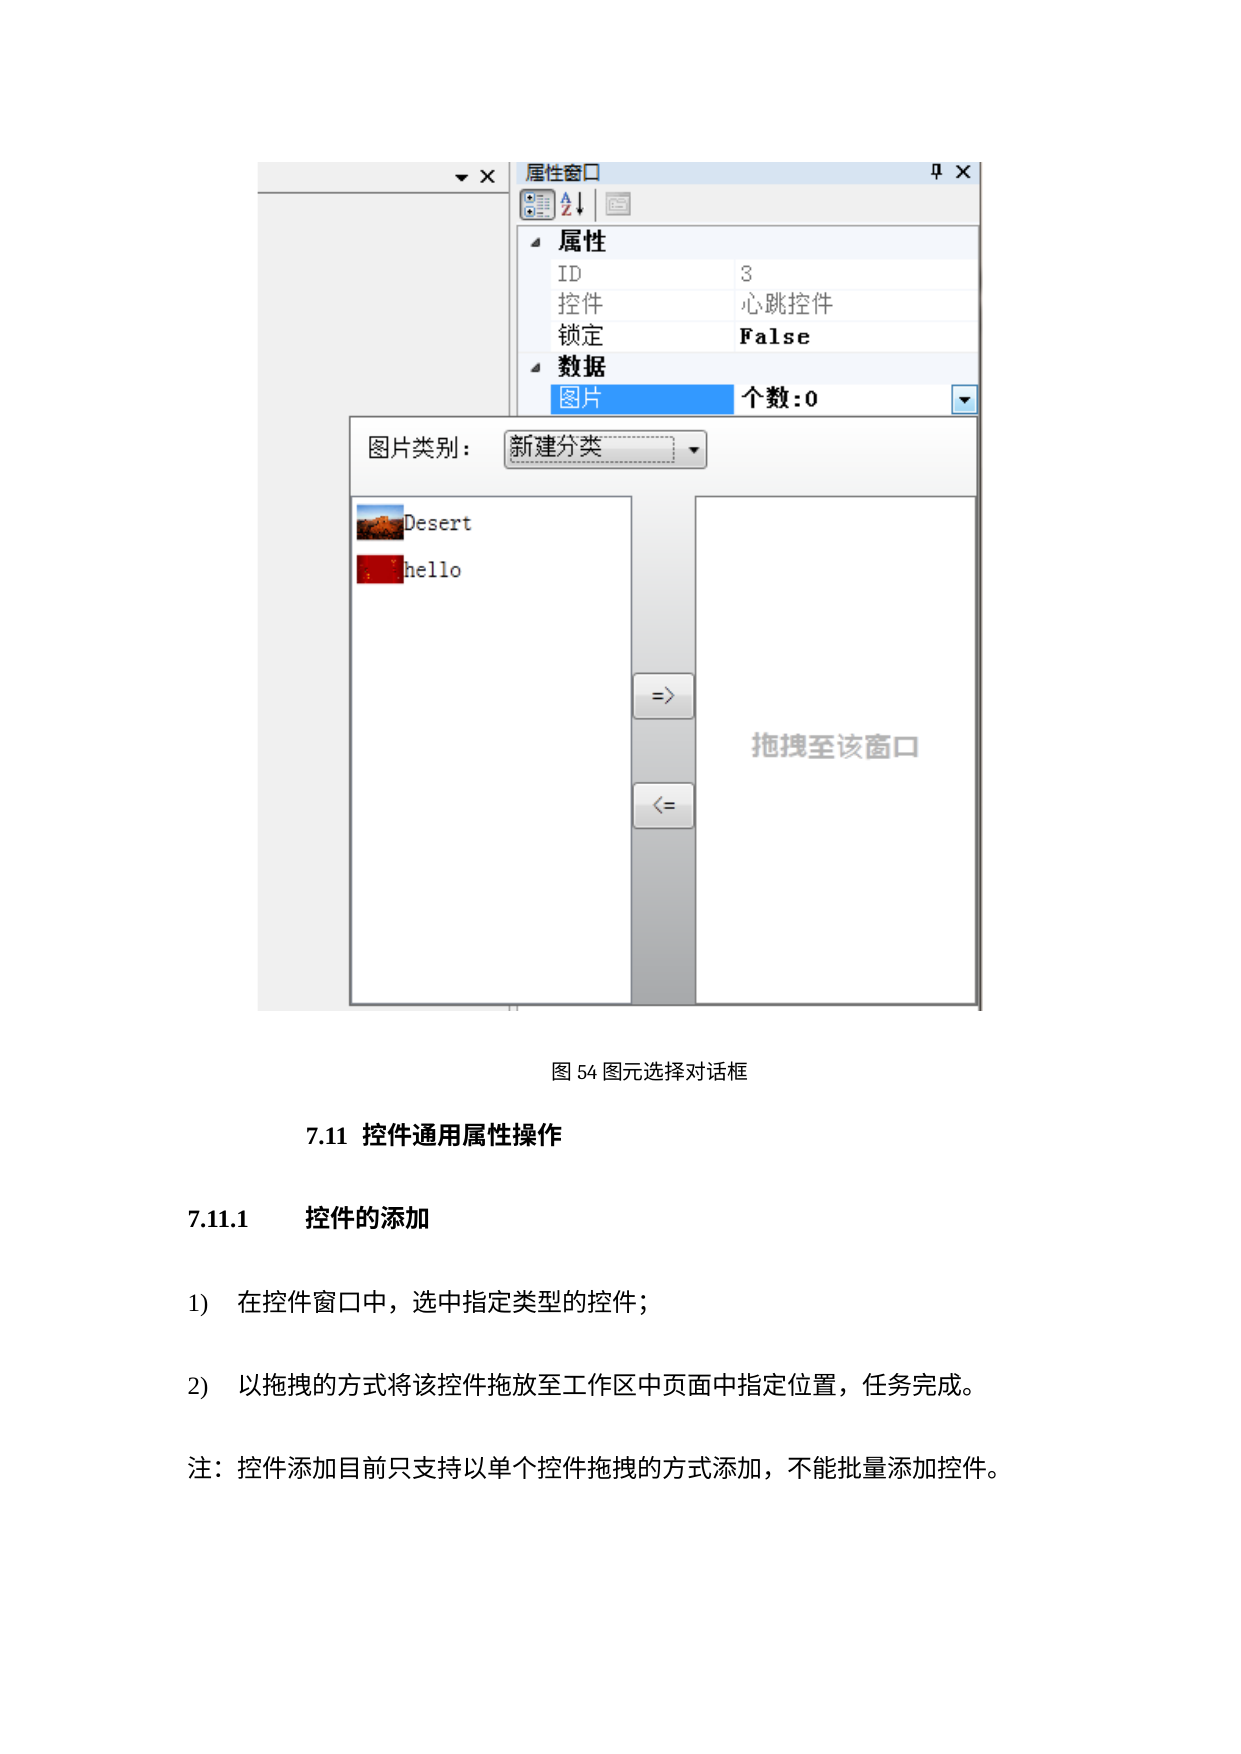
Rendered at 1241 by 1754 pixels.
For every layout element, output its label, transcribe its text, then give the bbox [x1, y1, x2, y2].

text 注：控件添加目前只支持以单个控件拖拽的方式添加，不能批量添加控件。 [187, 1434, 1053, 1499]
picture [257, 162, 983, 1011]
subtitle 控件通用属性操作 [247, 1101, 1053, 1166]
text 图 54 图元选择对话框 [187, 1054, 1053, 1086]
subtitle 控件的添加 [187, 1184, 1053, 1249]
list 在控件窗口中，选中指定类型的控件； [187, 1268, 1053, 1333]
list 以拖拽的方式将该控件拖放至工作区中页面中指定位置，任务完成。 [187, 1351, 1053, 1416]
